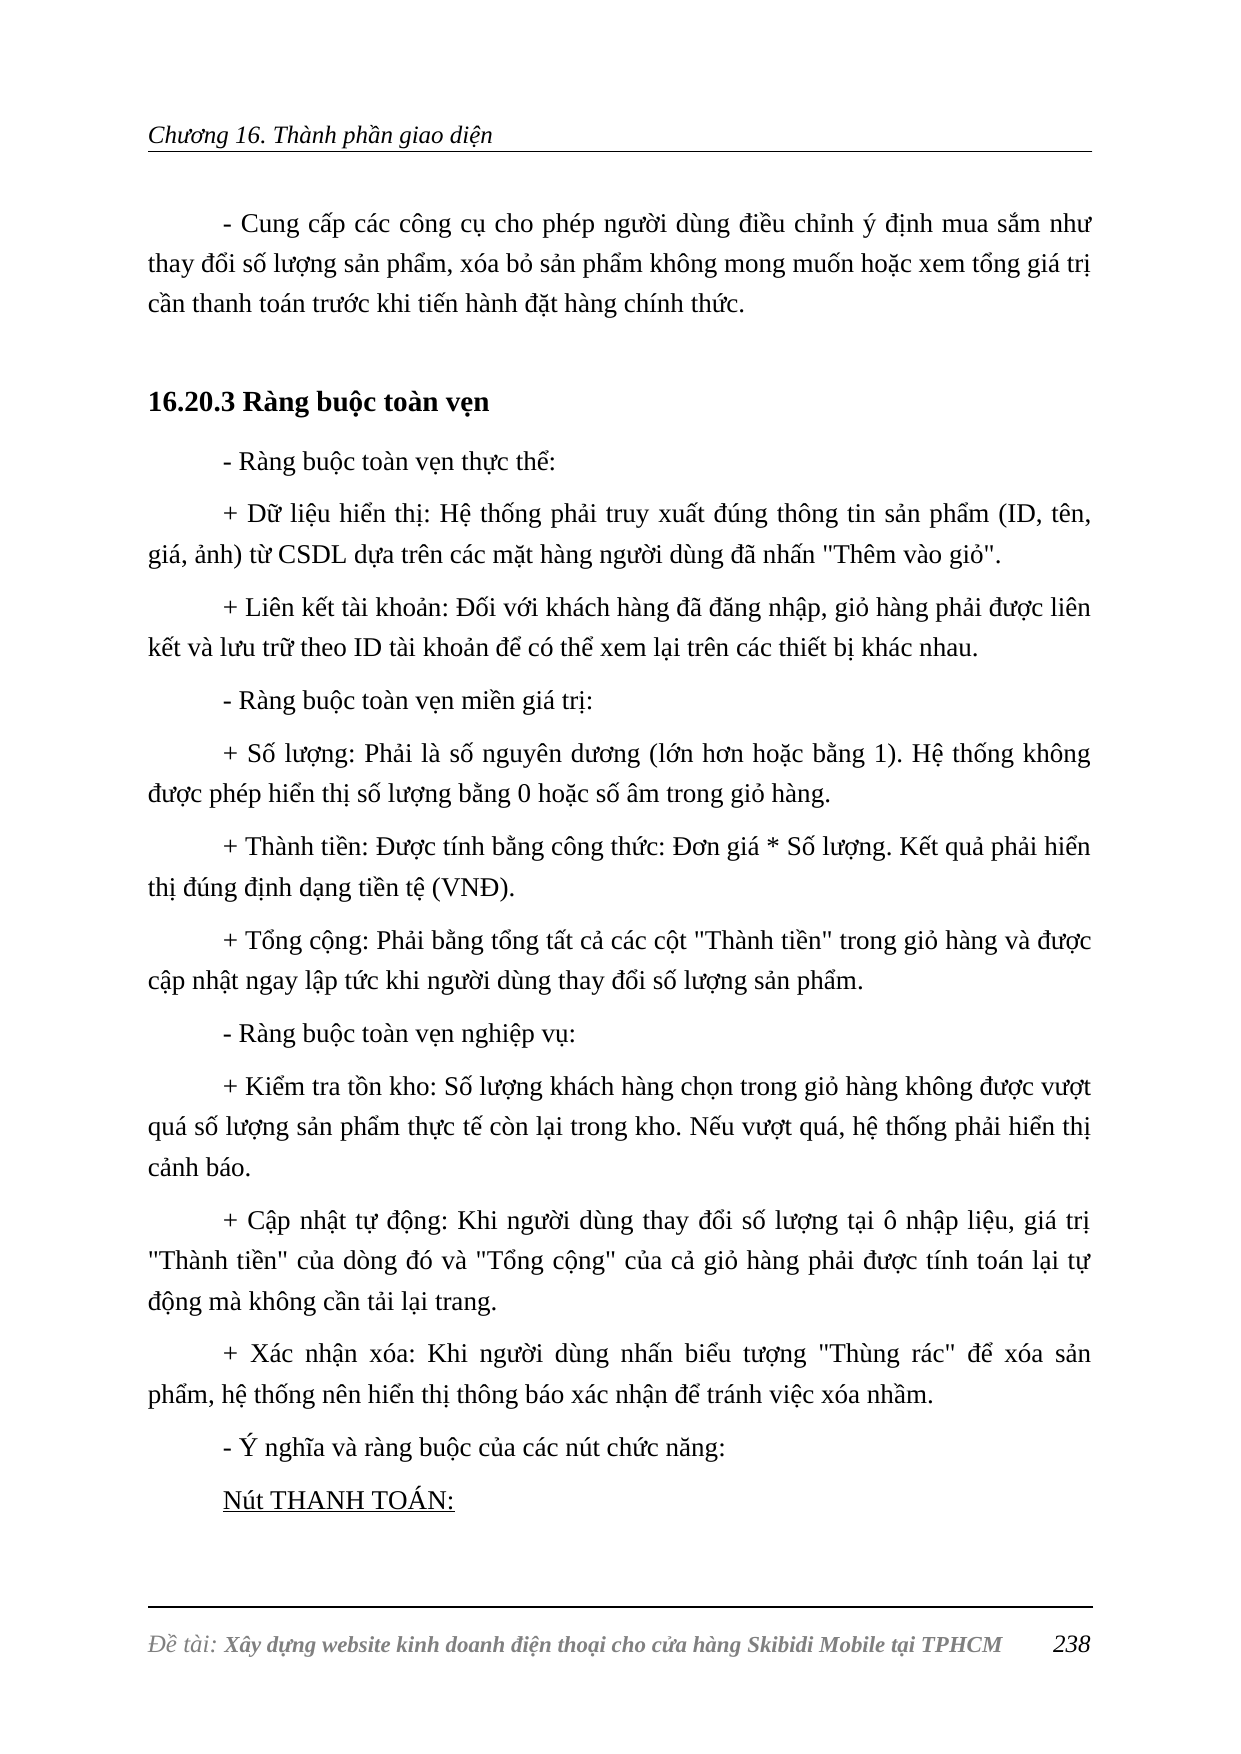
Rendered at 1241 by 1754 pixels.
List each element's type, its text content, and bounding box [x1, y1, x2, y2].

text Nút THANH TOÁN: [148, 1484, 1092, 1515]
subtitle Ràng buộc toàn vẹn [148, 378, 1092, 420]
text + Thành tiền: Được tính bằng công thức: Đơn giá * Số lượng. Kết quả phải hiển thị đúng định dạng tiền tệ (VNĐ). [148, 831, 1092, 902]
text - Ràng buộc toàn vẹn thực thể: [148, 445, 1092, 476]
text - Ý nghĩa và ràng buộc của các nút chức năng: [148, 1431, 1092, 1462]
text + Liên kết tài khoản: Đối với khách hàng đã đăng nhập, giỏ hàng phải được liên kết và lưu trữ theo ID tài khoản để có thể xem lại trên các thiết bị khác nhau. [148, 591, 1092, 662]
text + Cập nhật tự động: Khi người dùng thay đổi số lượng tại ô nhập liệu, giá trị "Thành tiền" của dòng đó và "Tổng cộng" của cả giỏ hàng phải được tính toán lại tự động mà không cần tải lại trang. [148, 1204, 1092, 1316]
text - Ràng buộc toàn vẹn miền giá trị: [148, 684, 1092, 715]
text + Dữ liệu hiển thị: Hệ thống phải truy xuất đúng thông tin sản phẩm (ID, tên, giá, ảnh) từ CSDL dựa trên các mặt hàng người dùng đã nhấn "Thêm vào giỏ". [148, 498, 1092, 569]
text + Số lượng: Phải là số nguyên dương (lớn hơn hoặc bằng 1). Hệ thống không được phép hiển thị số lượng bằng 0 hoặc số âm trong giỏ hàng. [148, 737, 1092, 809]
text + Xác nhận xóa: Khi người dùng nhấn biểu tượng "Thùng rác" để xóa sản phẩm, hệ thống nên hiển thị thông báo xác nhận để tránh việc xóa nhầm. [148, 1338, 1092, 1409]
text - Ràng buộc toàn vẹn nghiệp vụ: [148, 1017, 1092, 1048]
text - Cung cấp các công cụ cho phép người dùng điều chỉnh ý định mua sắm như thay đổi số lượng sản phẩm, xóa bỏ sản phẩm không mong muốn hoặc xem tổng giá trị cần thanh toán trước khi tiến hành đặt hàng chính thức. [148, 207, 1092, 319]
text + Kiểm tra tồn kho: Số lượng khách hàng chọn trong giỏ hàng không được vượt quá số lượng sản phẩm thực tế còn lại trong kho. Nếu vượt quá, hệ thống phải hiển thị cảnh báo. [148, 1070, 1092, 1182]
text + Tổng cộng: Phải bằng tổng tất cả các cột "Thành tiền" trong giỏ hàng và được cập nhật ngay lập tức khi người dùng thay đổi số lượng sản phẩm. [148, 924, 1092, 995]
